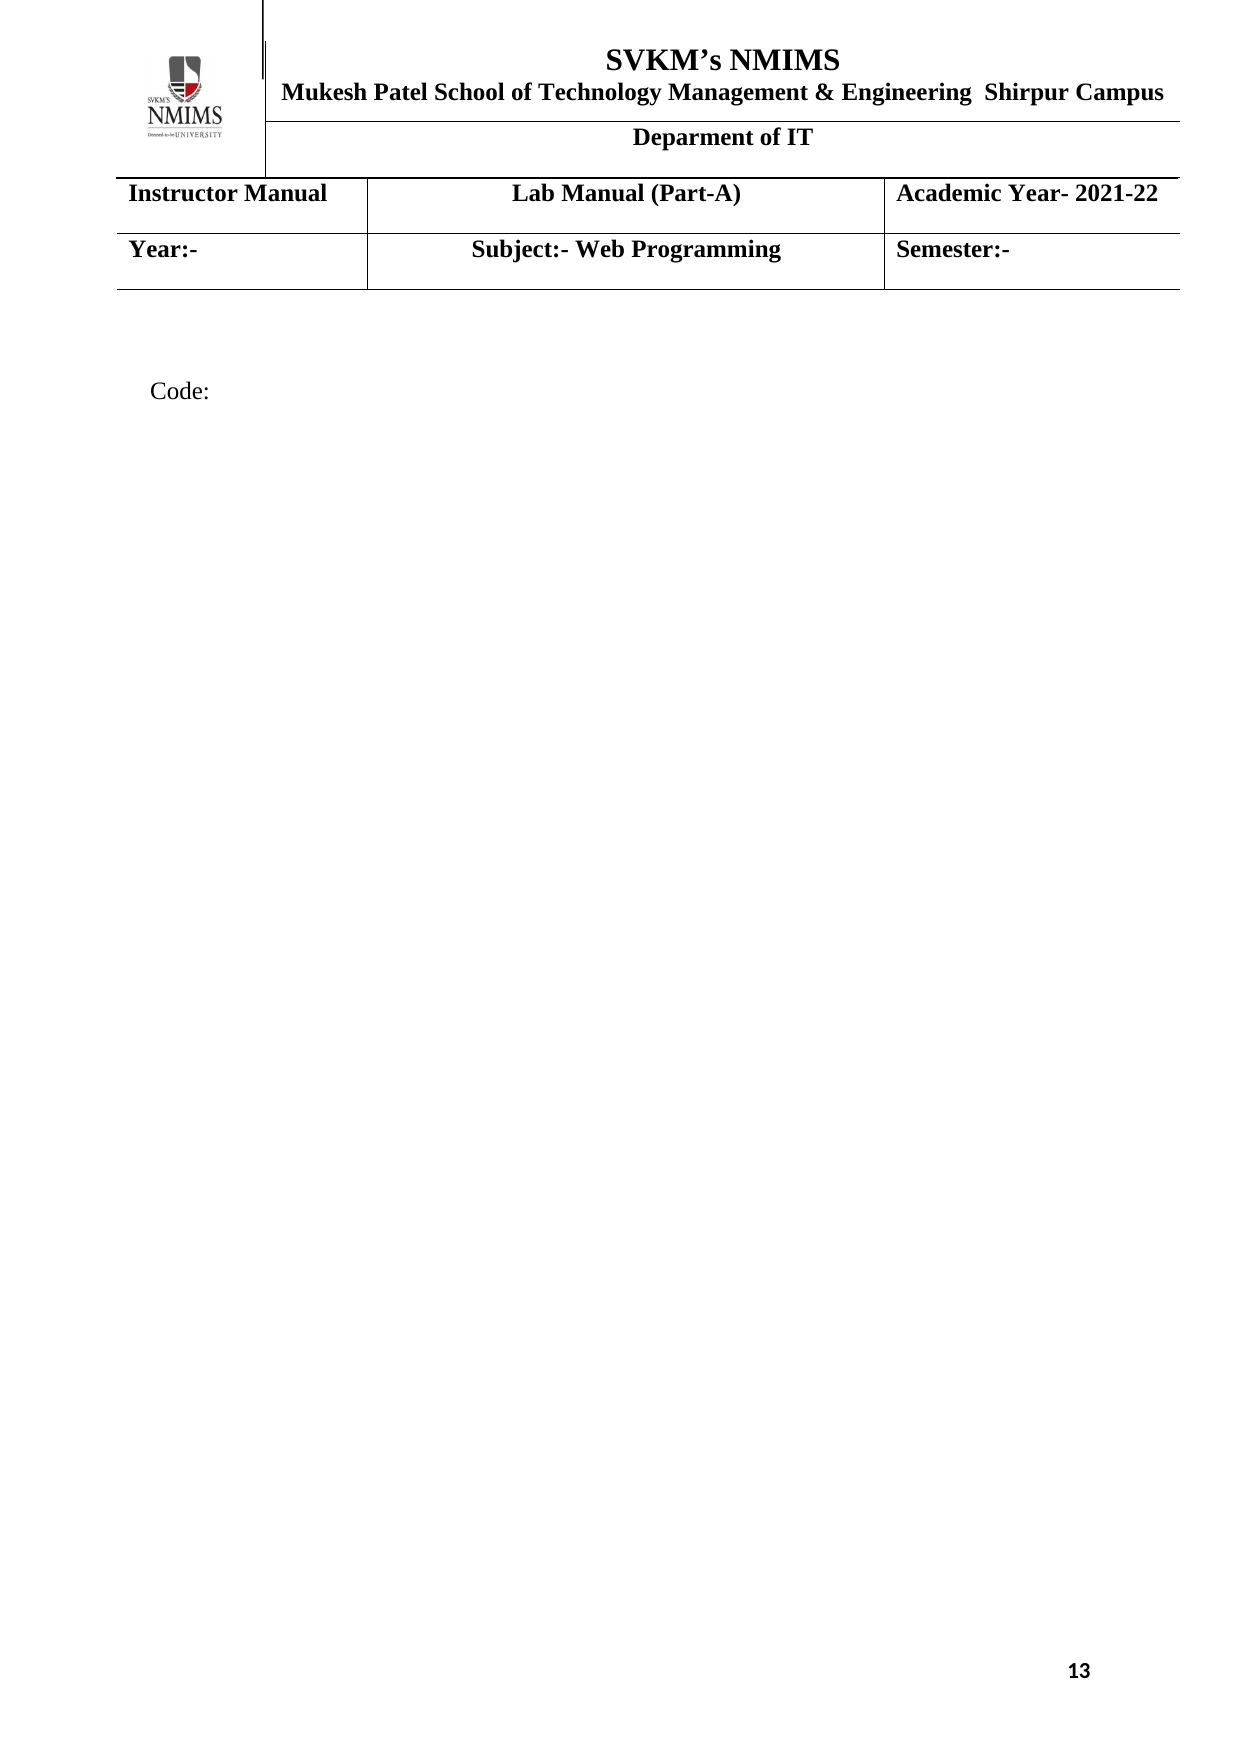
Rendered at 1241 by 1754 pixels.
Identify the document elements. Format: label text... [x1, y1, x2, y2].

picture [141, 56, 226, 138]
text Code: [150, 376, 1122, 405]
